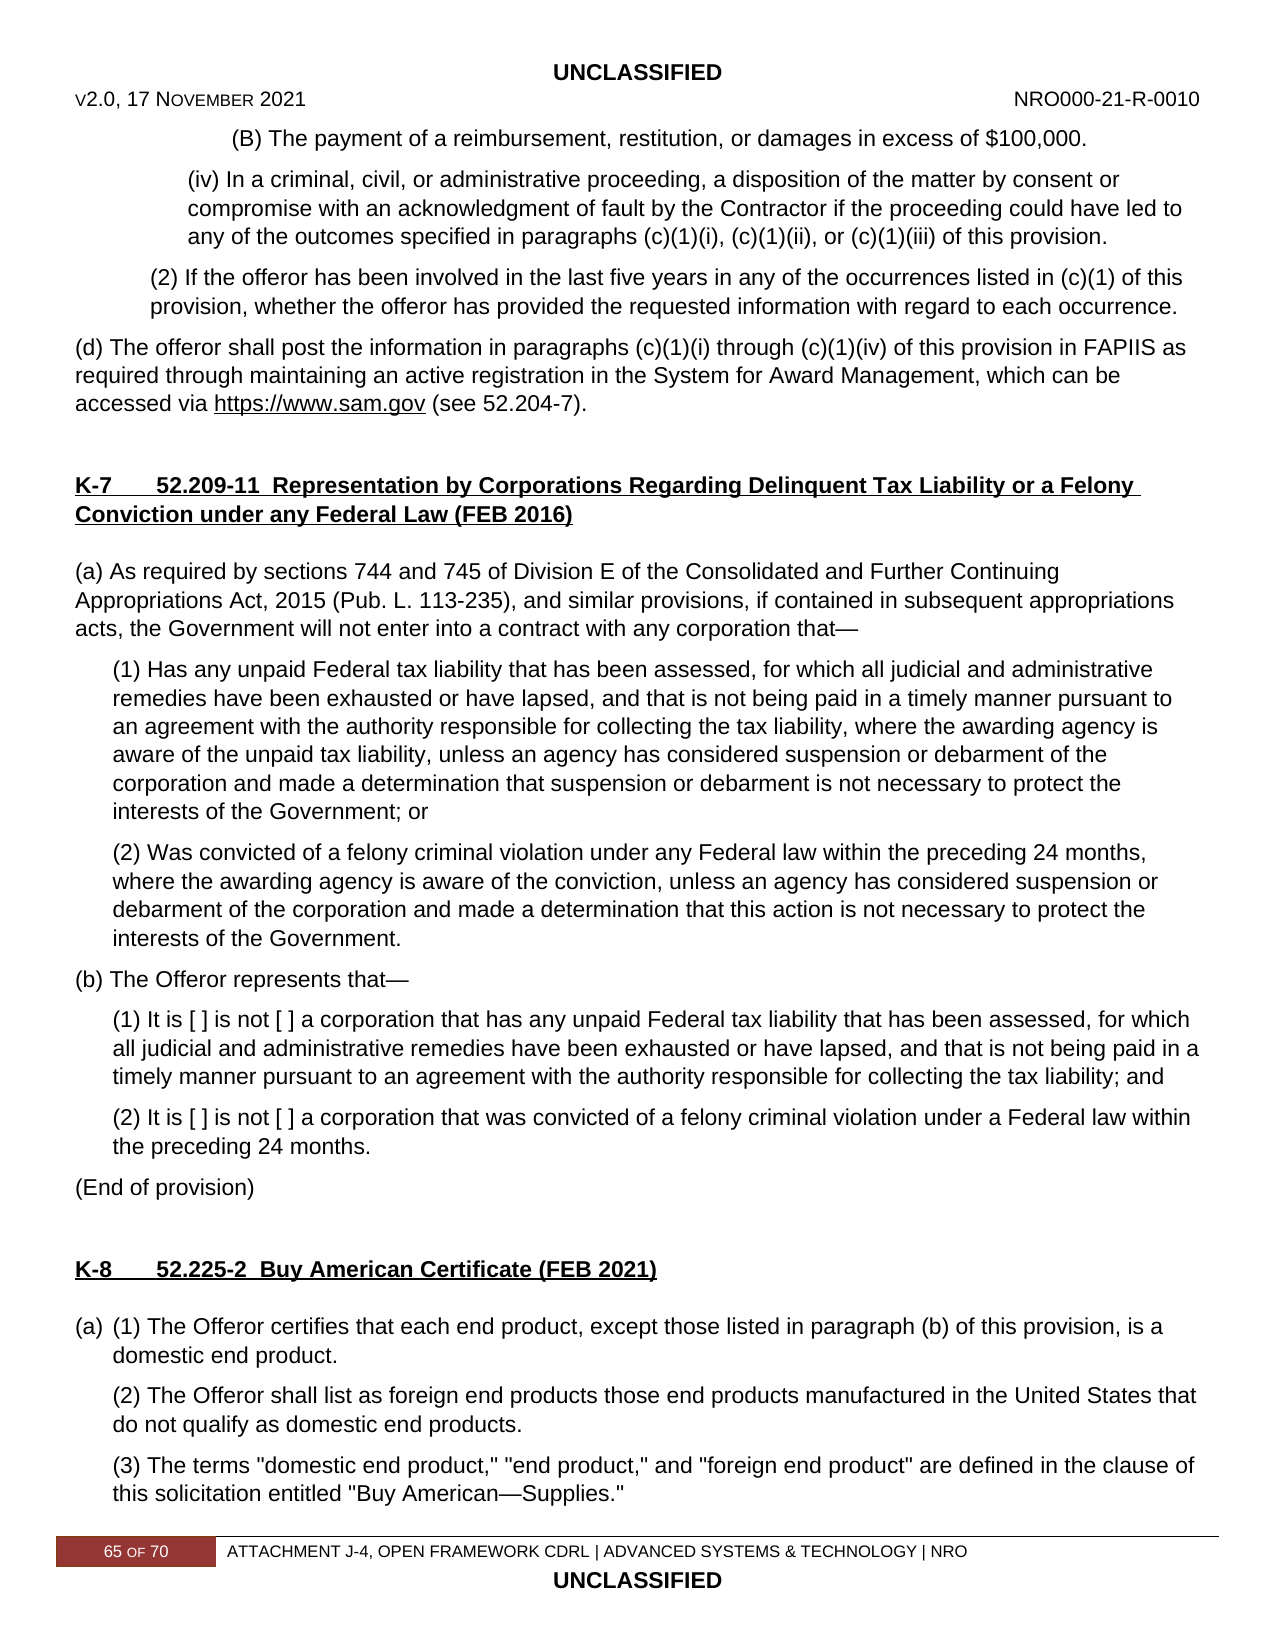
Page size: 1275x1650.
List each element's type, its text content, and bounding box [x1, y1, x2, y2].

text K-7 52.209-11 Representation by Corporations Regarding Delinquent Tax Liability or a Felony Conviction under any Federal Law (FEB 2016) [75, 472, 1200, 527]
text (a) As required by sections 744 and 745 of Division E of the Consolidated and Further Continuing Appropriations Act, 2015 (Pub. L. 113-235), and similar provisions, if contained in subsequent appropriations acts, the Government will not enter into a contract with any corporation that— [75, 558, 1200, 642]
text (3) The terms "domestic end product," "end product," and "foreign end product" are defined in the clause of this solicitation entitled "Buy American—Supplies." [112, 1452, 1200, 1507]
text (iv) In a criminal, civil, or administrative proceeding, a disposition of the matter by consent or compromise with an acknowledgment of fault by the Contractor if the proceeding could have led to any of the outcomes specified in paragraphs (c)(1)(i), (c)(1)(ii), or (c)(1)(iii) of this provision. [187, 166, 1200, 249]
text (1) Has any unpaid Federal tax liability that has been assessed, for which all judicial and administrative remedies have been exhausted or have lapsed, and that is not being paid in a timely manner pursuant to an agreement with the authority responsible for collecting the tax liability, where the awarding agency is aware of the unpaid tax liability, unless an agency has considered suspension or debarment of the corporation and made a determination that suspension or debarment is not necessary to protect the interests of the Government; or [112, 656, 1200, 825]
text (2) Was convicted of a felony criminal violation under any Federal law within the preceding 24 months, where the awarding agency is aware of the conviction, unless an agency has considered suspension or debarment of the corporation and made a determination that this action is not necessary to protect the interests of the Government. [112, 839, 1200, 951]
text (End of provision) [75, 1174, 1200, 1200]
text (a) (1) The Offeror certifies that each end product, except those listed in paragraph (b) of this provision, is a domestic end product. [75, 1313, 1200, 1368]
text (2) It is [ ] is not [ ] a corporation that was convicted of a felony criminal violation under a Federal law within the preceding 24 months. [112, 1104, 1200, 1159]
text K-8 52.225-2 Buy American Certificate (FEB 2021) [75, 1256, 1200, 1282]
text (1) It is [ ] is not [ ] a corporation that has any unpaid Federal tax liability that has been assessed, for which all judicial and administrative remedies have been exhausted or have lapsed, and that is not being paid in a timely manner pursuant to an agreement with the authority responsible for collecting the tax liability; and [112, 1006, 1200, 1090]
text (d) The offeror shall post the information in paragraphs (c)(1)(i) through (c)(1)(iv) of this provision in FAPIIS as required through maintaining an active registration in the System for Award Management, which can be accessed via https://www.sam.gov (see 52.204-7). [75, 333, 1200, 417]
text (2) If the offeror has been involved in the last five years in any of the occurrences listed in (c)(1) of this provision, whether the offeror has provided the requested information with regard to each occurrence. [150, 264, 1200, 319]
text (b) The Offeror represents that— [75, 966, 1200, 992]
text (2) The Offeror shall list as foreign end products those end products manufactured in the United States that do not qualify as domestic end products. [112, 1382, 1200, 1437]
text (B) The payment of a reimbursement, restitution, or damages in excess of $100,000. [225, 125, 1200, 152]
